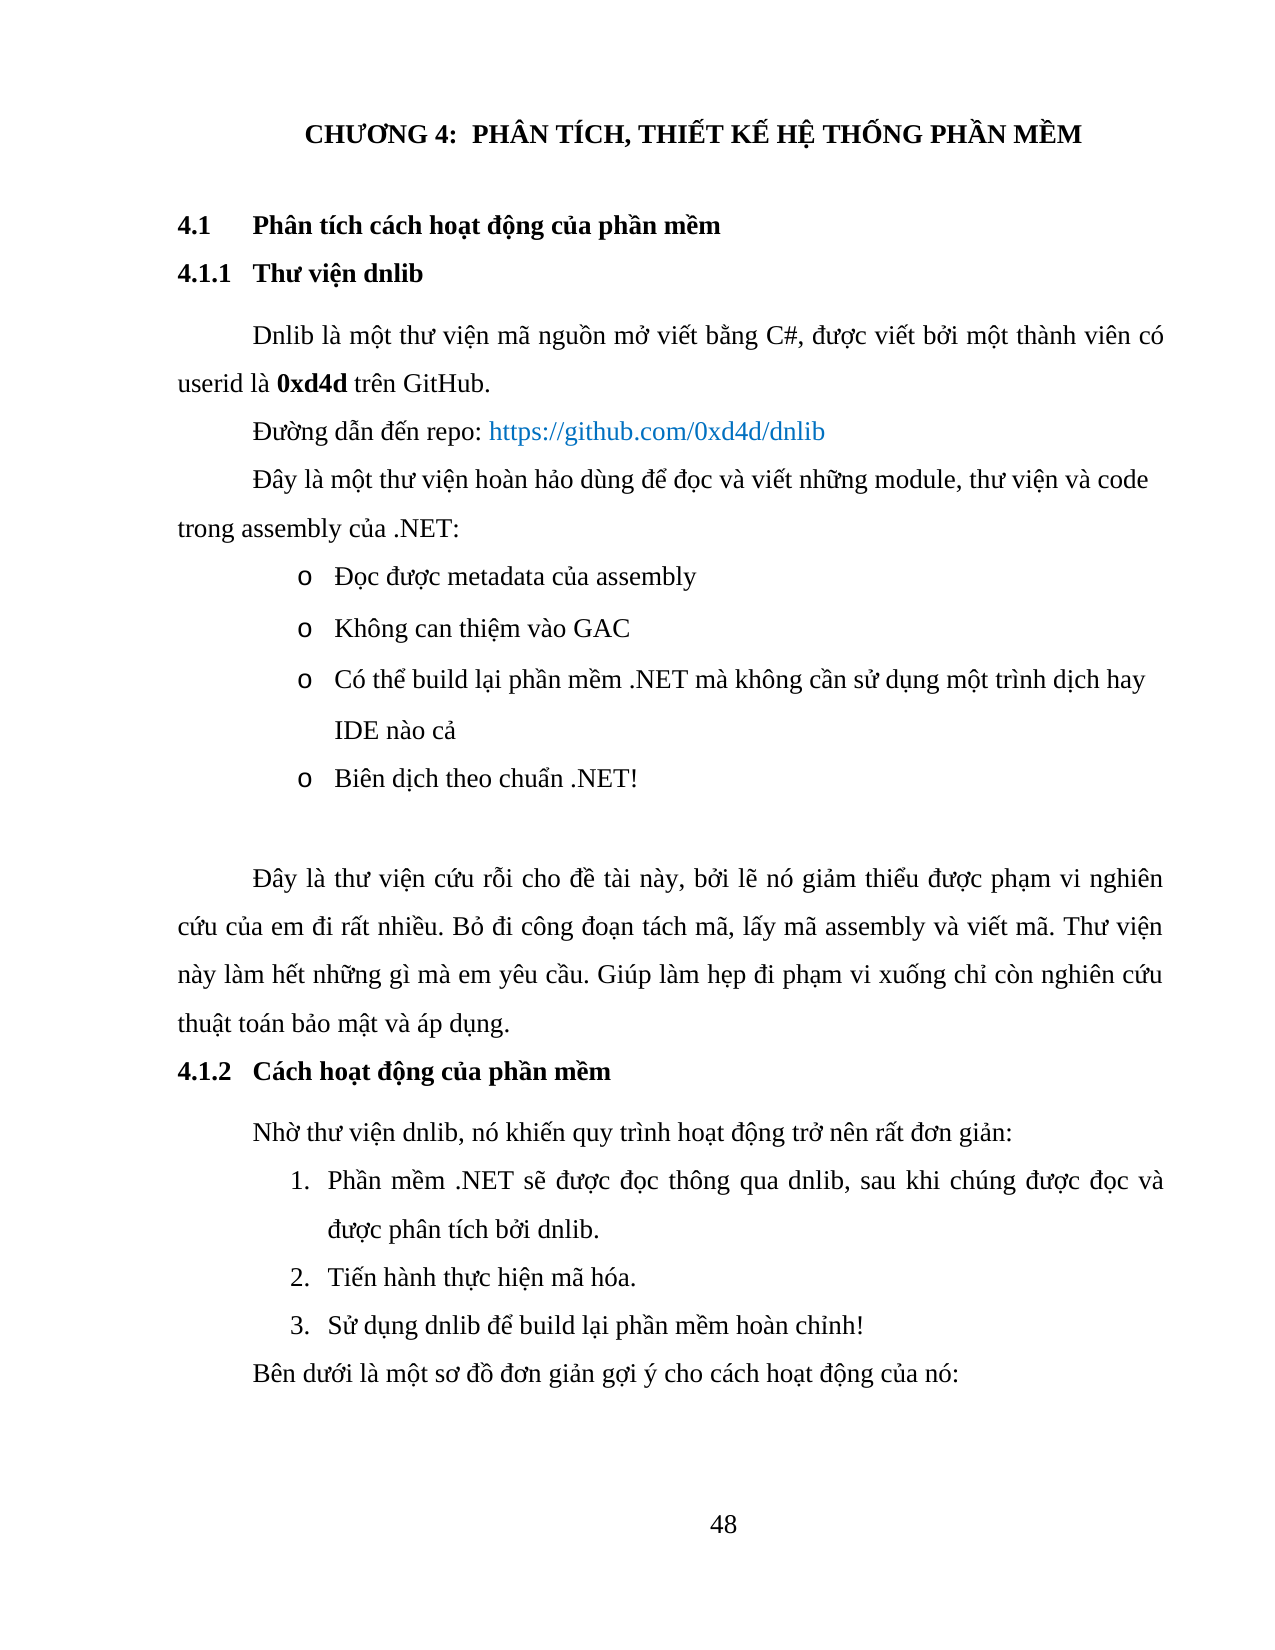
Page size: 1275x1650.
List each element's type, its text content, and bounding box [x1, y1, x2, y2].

subtitle 4.1 Phân tích cách hoạt động của phần mềm [177, 209, 1014, 240]
text Dnlib là một thư viện mã nguồn mở viết bằng C#, được viết bởi một thành viên có userid là 0xd4d trên GitHub. [177, 319, 1165, 398]
list Không can thiệm vào GAC [297, 612, 1165, 645]
subtitle CHƯƠNG 4: PHÂN TÍCH, THIẾT KẾ HỆ THỐNG PHẦN MỀM [222, 118, 1165, 149]
text Đường dẫn đến repo: https://github.com/0xd4d/dnlib [177, 415, 1165, 446]
subtitle 4.1.2 Cách hoạt động của phần mềm [177, 1055, 1165, 1086]
subtitle 4.1.1 Thư viện dnlib [177, 258, 1165, 289]
list Sử dụng dnlib để build lại phần mềm hoàn chỉnh! [290, 1309, 1165, 1340]
list Đọc được metadata của assembly [297, 560, 1165, 593]
text Nhờ thư viện dnlib, nó khiến quy trình hoạt động trở nên rất đơn giản: [177, 1116, 1165, 1147]
text Đây là một thư viện hoàn hảo dùng để đọc và viết những module, thư viện và code trong assembly của .NET: [177, 463, 1165, 543]
list Biên dịch theo chuẩn .NET! [297, 762, 1165, 796]
list Phần mềm .NET sẽ được đọc thông qua dnlib, sau khi chúng được đọc và được phân tích bởi dnlib. [290, 1164, 1165, 1244]
list Tiến hành thực hiện mã hóa. [290, 1261, 1165, 1292]
text Đây là thư viện cứu rỗi cho đề tài này, bởi lẽ nó giảm thiểu được phạm vi nghiên cứu của em đi rất nhiều. Bỏ đi công đoạn tách mã, lấy mã assembly và viết mã. Thư viện này làm hết những gì mà em yêu cầu. Giúp làm hẹp đi phạm vi xuống chỉ còn nghiên cứu thuật toán bảo mật và áp dụng. [177, 862, 1165, 1038]
list Có thể build lại phần mềm .NET mà không cần sử dụng một trình dịch hay IDE nào cả [297, 663, 1165, 745]
text Bên dưới là một sơ đồ đơn giản gợi ý cho cách hoạt động của nó: [177, 1357, 1165, 1388]
